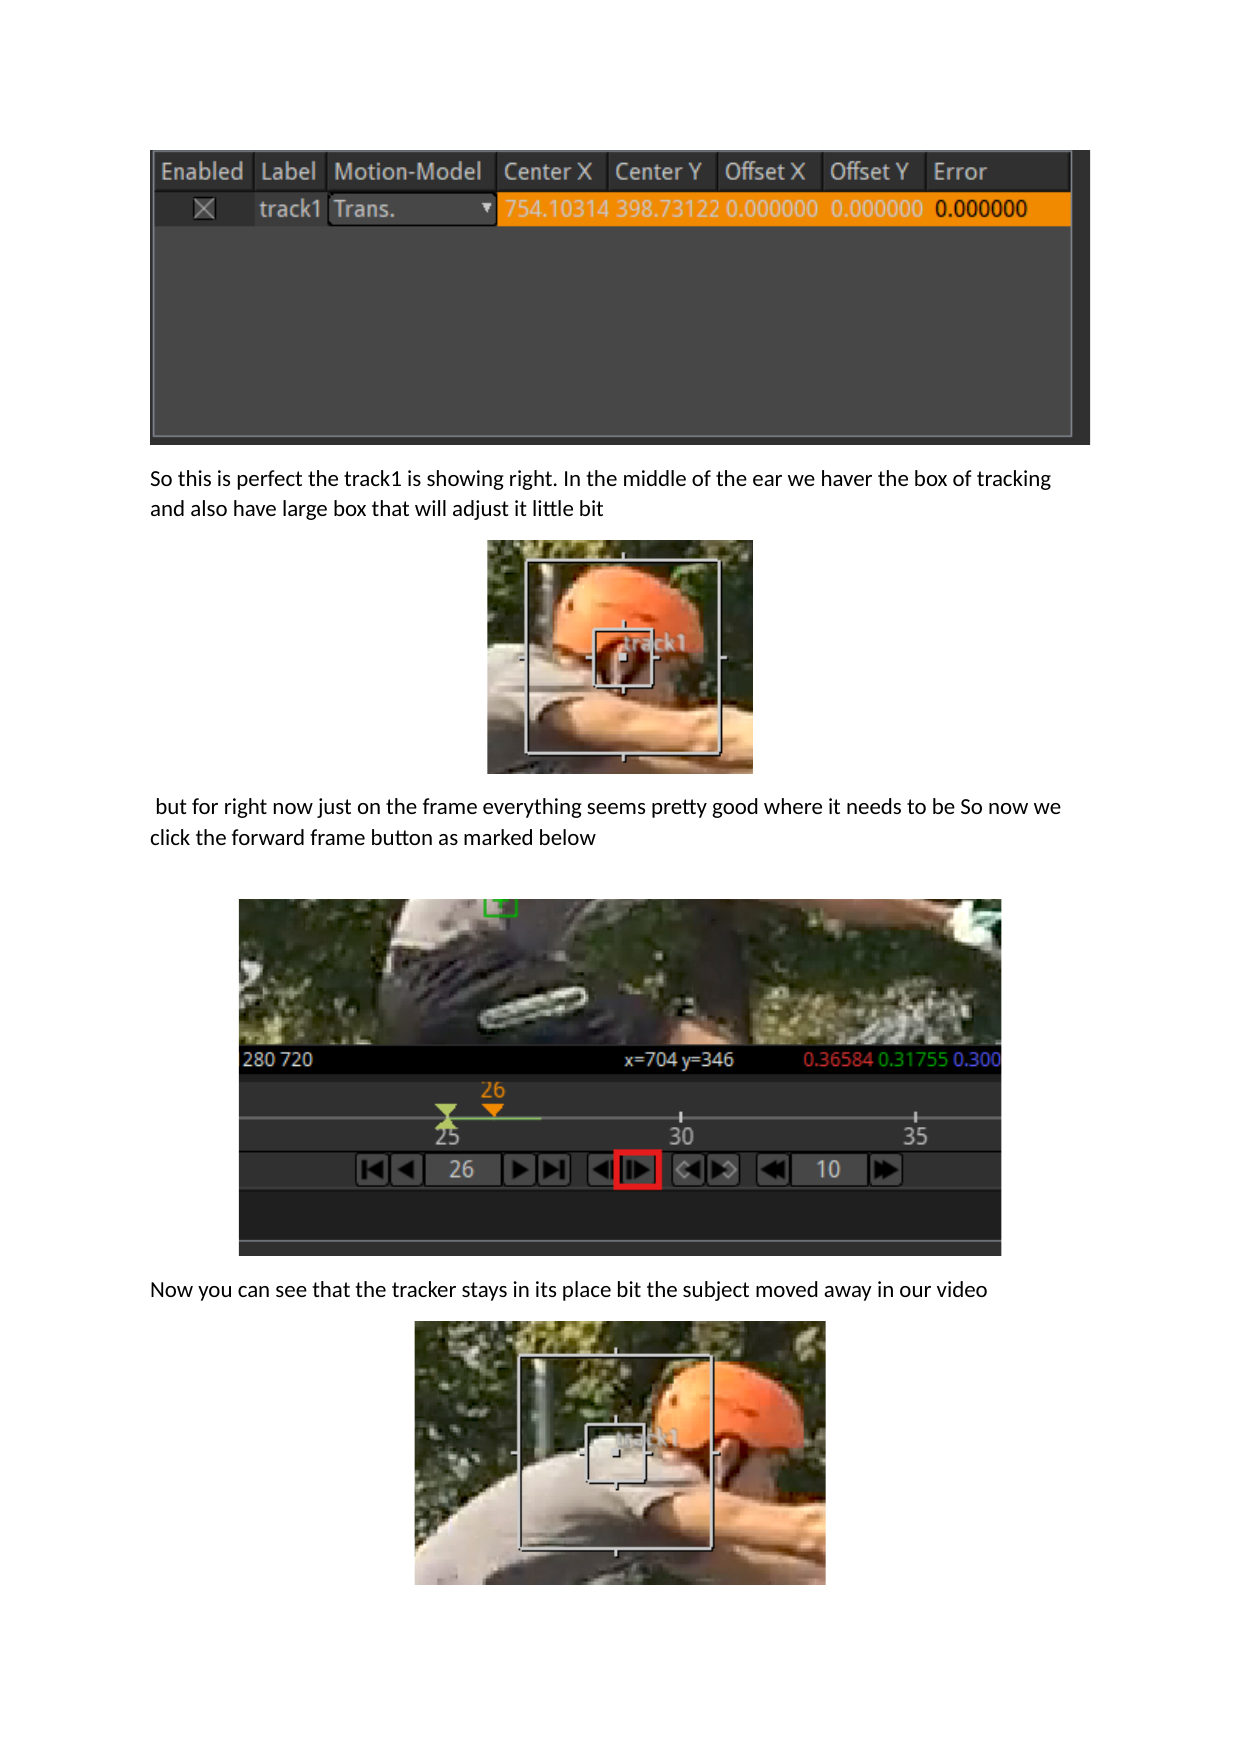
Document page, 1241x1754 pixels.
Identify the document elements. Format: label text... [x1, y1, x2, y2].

picture [414, 1321, 826, 1585]
text So this is perfect the track1 is showing right. In the middle of the ear we haver the box of tracking and also have large box that will adjust it little bit [150, 464, 1090, 522]
picture [150, 150, 1091, 445]
text Now you can see that the tracker stays in its place bit the subject moved away in our video [150, 1275, 1090, 1303]
picture [238, 899, 1002, 1256]
picture [487, 540, 753, 774]
text but for right now just on the frame everything seems pretty good where it needs to be So now we click the forward frame button as marked below [150, 792, 1090, 881]
